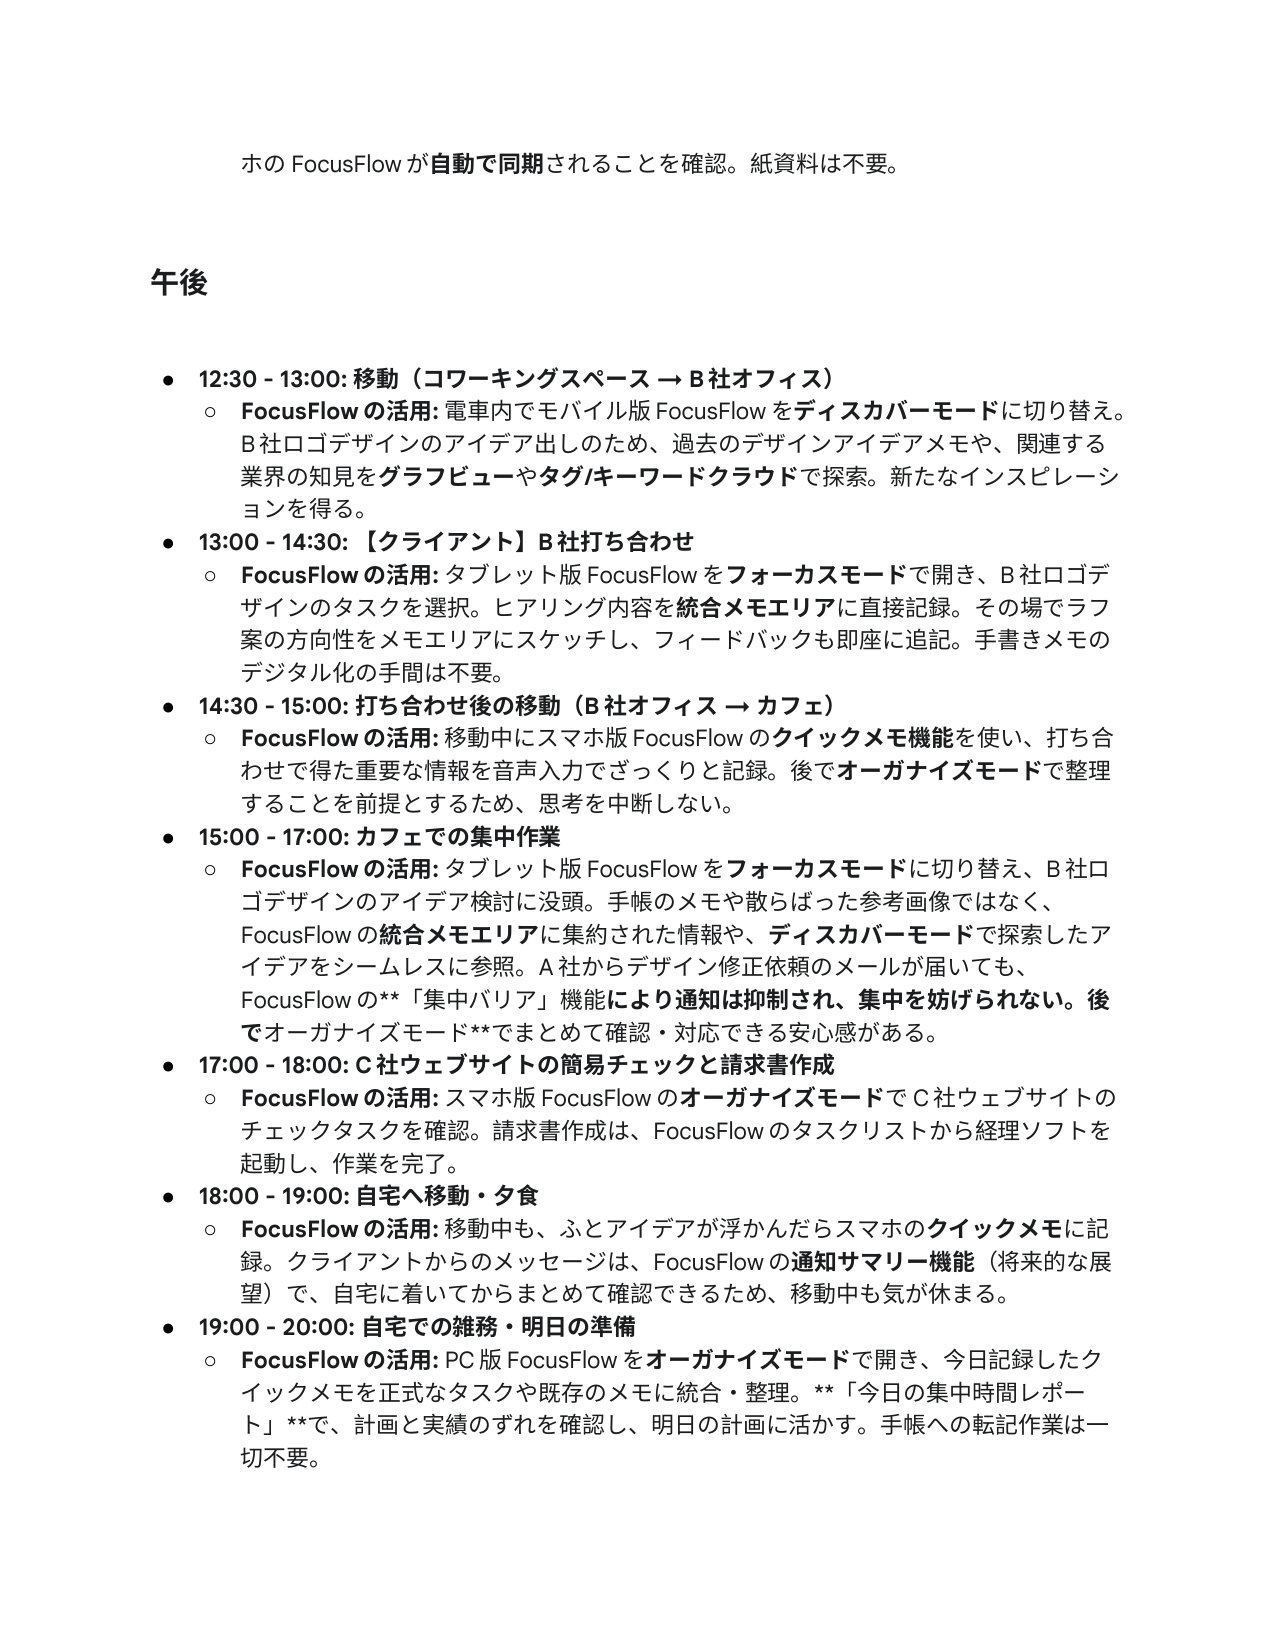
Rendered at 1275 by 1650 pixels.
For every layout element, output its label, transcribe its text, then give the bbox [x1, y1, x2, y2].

list 15:00 - 17:00: カフェでの集中作業 [161, 823, 1125, 851]
list FocusFlowの活用: 電車内でモバイル版FocusFlowをディスカバーモードに切り替え。B社ロゴデザインのアイデア出しのため、過去のデザインアイデアメモや、関連する業界の知見をグラフビューやタグ/キーワードクラウドで探索。新たなインスピレーションを得る。 [203, 397, 1125, 524]
list 18:00 - 19:00: 自宅へ移動・夕食 [161, 1182, 1125, 1211]
list 19:00 - 20:00: 自宅での雑務・明日の準備 [161, 1313, 1125, 1342]
list 13:00 - 14:30: 【クライアント】B社打ち合わせ [161, 528, 1125, 557]
list FocusFlowの活用: タブレット版FocusFlowをフォーカスモードに切り替え、B社ロゴデザインのアイデア検討に没頭。手帳のメモや散らばった参考画像ではなく、FocusFlowの統合メモエリアに集約された情報や、ディスカバーモードで探索したアイデアをシームレスに参照。A社からデザイン修正依頼のメールが届いても、FocusFlowの**「集中バリア」機能により通知は抑制され、集中を妨げられない。後でオーガナイズモード**でまとめて確認・対応できる安心感がある。 [203, 855, 1125, 1048]
subtitle 午後 [150, 265, 1125, 302]
list FocusFlowの活用: 移動中にスマホ版FocusFlowのクイックメモ機能を使い、打ち合わせで得た重要な情報を音声入力でざっくりと記録。後でオーガナイズモードで整理することを前提とするため、思考を中断しない。 [203, 724, 1125, 819]
list 14:30 - 15:00: 打ち合わせ後の移動（B社オフィス → カフェ） [161, 692, 1125, 721]
list FocusFlowの活用: 移動中も、ふとアイデアが浮かんだらスマホのクイックメモに記録。クライアントからのメッセージは、FocusFlowの通知サマリー機能（将来的な展望）で、自宅に着いてからまとめて確認できるため、移動中も気が休まる。 [203, 1215, 1125, 1309]
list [203, 150, 1125, 179]
list 12:30 - 13:00: 移動（コワーキングスペース → B社オフィス） [161, 365, 1125, 393]
list 17:00 - 18:00: C社ウェブサイトの簡易チェックと請求書作成 [161, 1052, 1125, 1080]
list FocusFlowの活用: スマホ版FocusFlowのオーガナイズモードでC社ウェブサイトのチェックタスクを確認。請求書作成は、FocusFlowのタスクリストから経理ソフトを起動し、作業を完了。 [203, 1084, 1125, 1178]
list FocusFlowの活用: タブレット版FocusFlowをフォーカスモードで開き、B社ロゴデザインのタスクを選択。ヒアリング内容を統合メモエリアに直接記録。その場でラフ案の方向性をメモエリアにスケッチし、フィードバックも即座に追記。手書きメモのデジタル化の手間は不要。 [203, 561, 1125, 688]
list FocusFlowの活用: PC版FocusFlowをオーガナイズモードで開き、今日記録したクイックメモを正式なタスクや既存のメモに統合・整理。**「今日の集中時間レポート」**で、計画と実績のずれを確認し、明日の計画に活かす。手帳への転記作業は一切不要。 [203, 1346, 1125, 1473]
